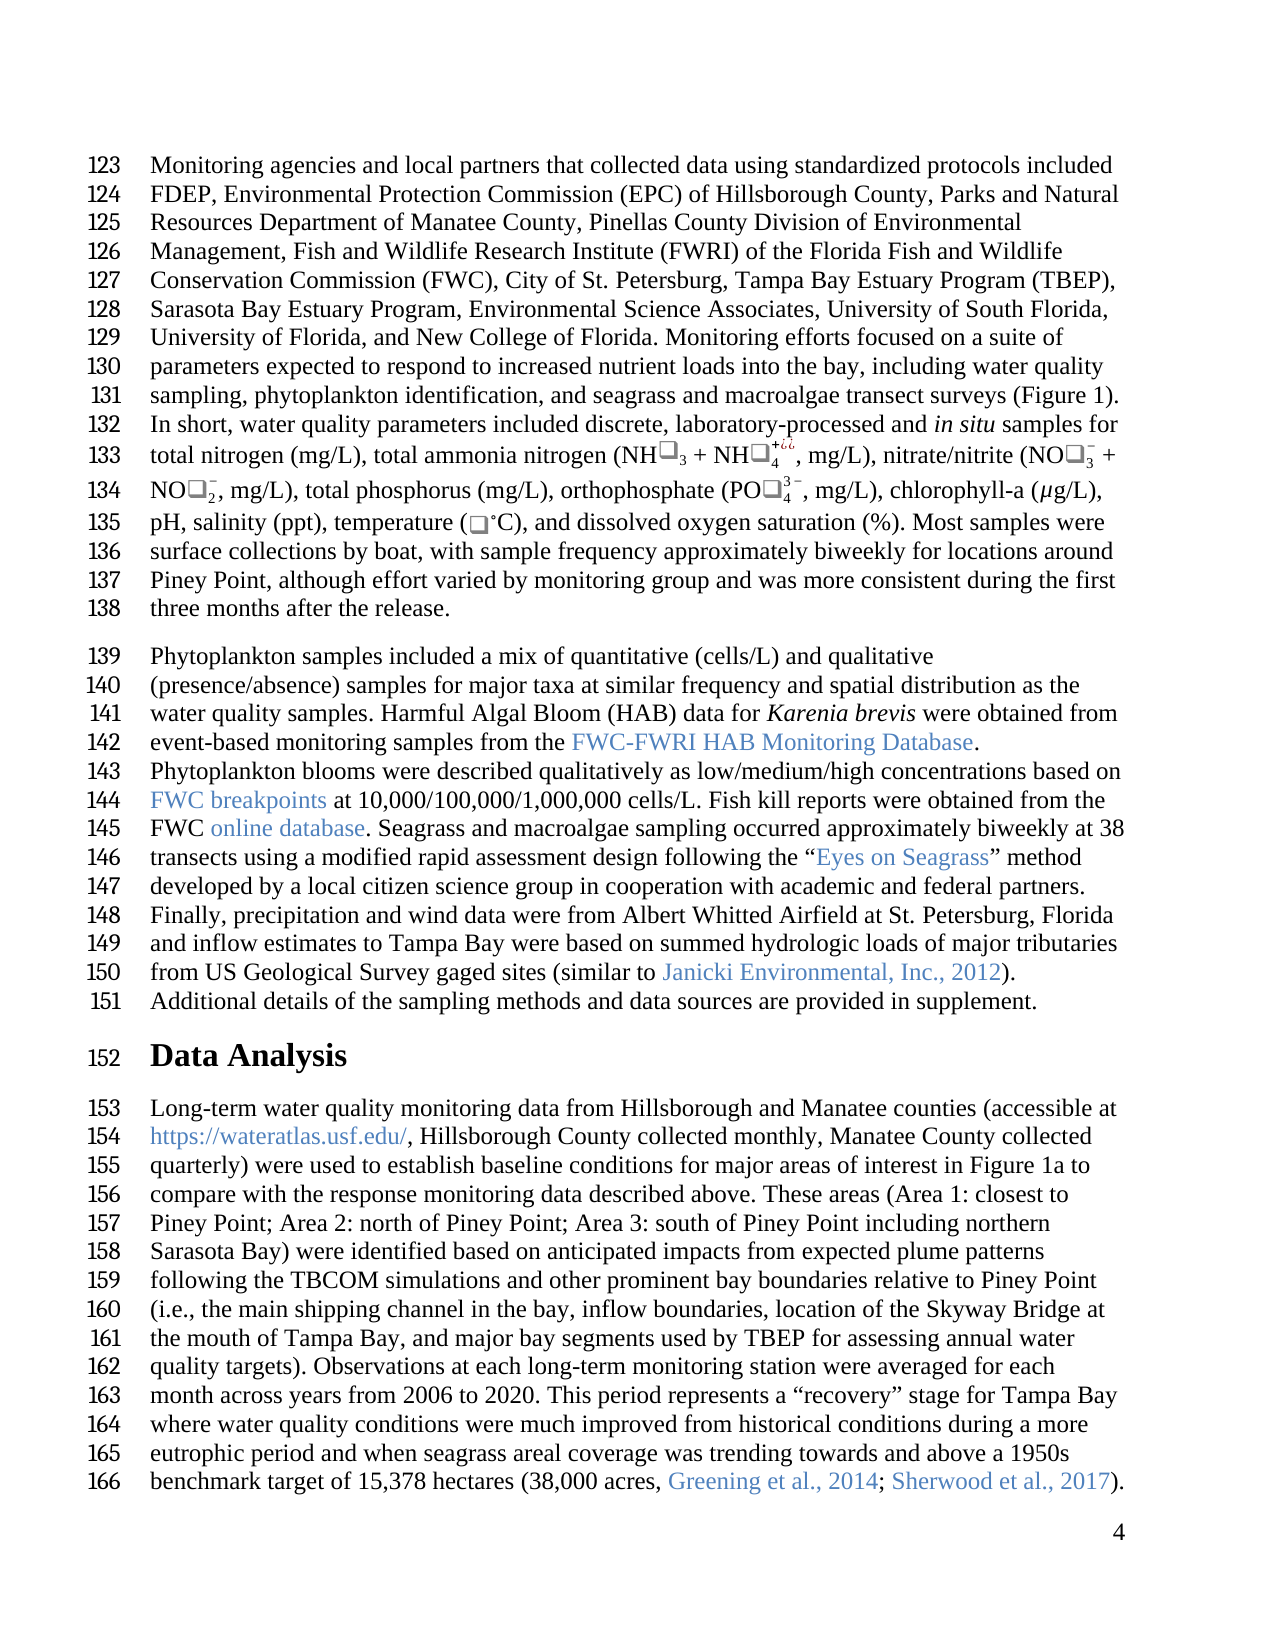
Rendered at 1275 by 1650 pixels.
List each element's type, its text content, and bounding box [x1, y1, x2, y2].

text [150, 1093, 1125, 1495]
text Phytoplankton samples included a mix of quantitative (cells/L) and qualitative (presence/absence) samples for major taxa at similar frequency and spatial distribution as the water quality samples. Harmful Algal Bloom (HAB) data for Karenia brevis were obtained from event-based monitoring samples from the FWC-FWRI HAB Monitoring Database. Phytoplankton blooms were described qualitatively as low/medium/high concentrations based on FWC breakpoints at 10,000/100,000/1,000,000 cells/L. Fish kill reports were obtained from the FWC online database. Seagrass and macroalgae sampling occurred approximately biweekly at 38 transects using a modified rapid assessment design following the “Eyes on Seagrass” method developed by a local citizen science group in cooperation with academic and federal partners. Finally, precipitation and wind data were from Albert Whitted Airfield at St. Petersburg, Florida and inflow estimates to Tampa Bay were based on summed hydrologic loads of major tributaries from US Geological Survey gaged sites (similar to Janicki Environmental, Inc., 2012). Additional details of the sampling methods and data sources are provided in supplement. [150, 641, 1125, 1015]
text Monitoring agencies and local partners that collected data using standardized protocols included FDEP, Environmental Protection Commission (EPC) of Hillsborough County, Parks and Natural Resources Department of Manatee County, Pinellas County Division of Environmental Management, Fish and Wildlife Research Institute (FWRI) of the Florida Fish and Wildlife Conservation Commission (FWC), City of St. Petersburg, Tampa Bay Estuary Program (TBEP), Sarasota Bay Estuary Program, Environmental Science Associates, University of South Florida, University of Florida, and New College of Florida. Monitoring efforts focused on a suite of parameters expected to respond to increased nutrient loads into the bay, including water quality sampling, phytoplankton identification, and seagrass and macroalgae transect surveys (Figure 1). In short, water quality parameters included discrete, laboratory-processed and in situ samples for total nitrogen (mg/L), total ammonia nitrogen (NH + NH, mg/L), nitrate/nitrite (NO + NO, mg/L), total phosphorus (mg/L), orthophosphate (PO, mg/L), chlorophyll-a (g/L), pH, salinity (ppt), temperature (C), and dissolved oxygen saturation (%). Most samples were surface collections by boat, with sample frequency approximately biweekly for locations around Piney Point, although effort varied by monitoring group and was more consistent during the first three months after the release. [150, 150, 1125, 622]
subtitle Data Analysis [150, 1036, 1125, 1074]
